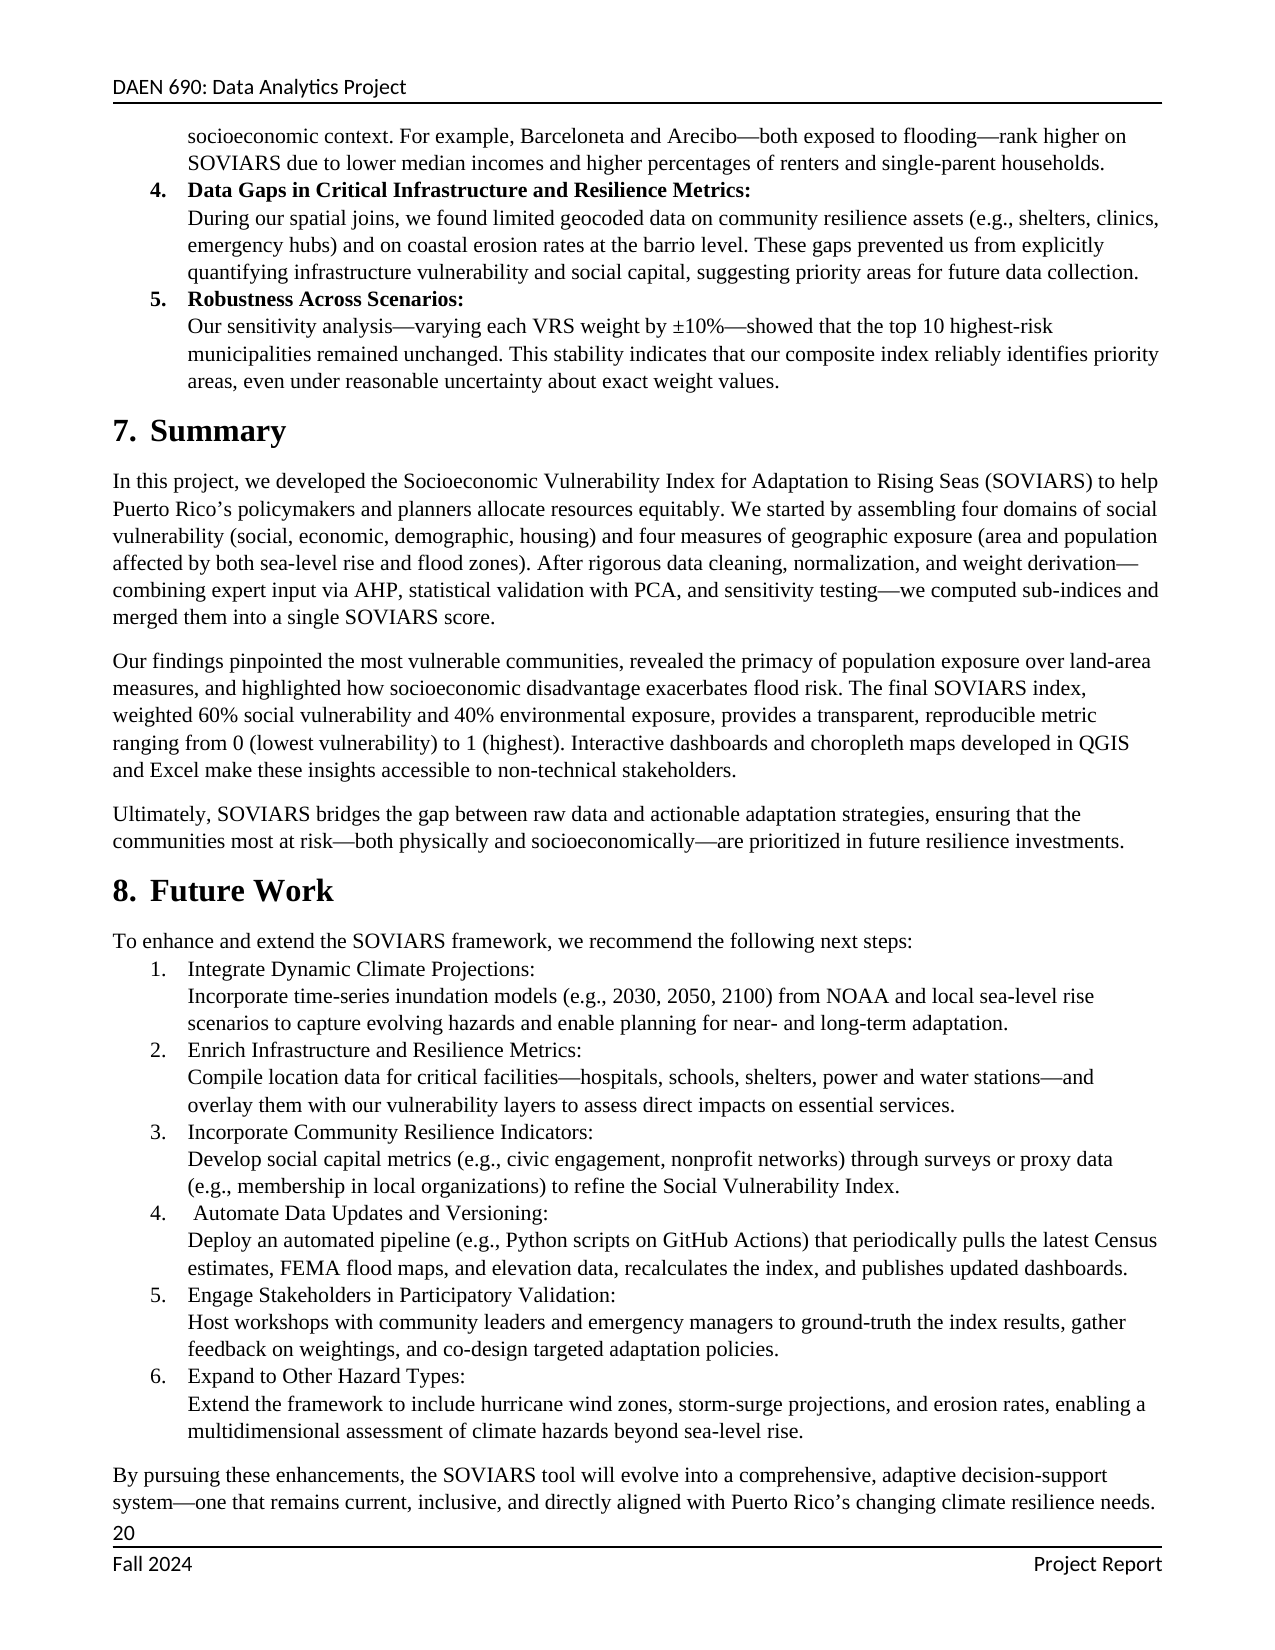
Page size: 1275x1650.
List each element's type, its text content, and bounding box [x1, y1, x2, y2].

text By pursuing these enhancements, the SOVIARS tool will evolve into a comprehensive, adaptive decision-support system—one that remains current, inclusive, and directly aligned with Puerto Rico’s changing climate resilience needs. [112, 1462, 1162, 1514]
list Host workshops with community leaders and emergency managers to ground-truth the index results, gather feedback on weightings, and co-design targeted adaptation policies. [187, 1309, 1162, 1361]
list Engage Stakeholders in Participatory Validation: [150, 1282, 1162, 1307]
text In this project, we developed the Socioeconomic Vulnerability Index for Adaptation to Rising Seas (SOVIARS) to help Puerto Rico’s policymakers and planners allocate resources equitably. We started by assembling four domains of social vulnerability (social, economic, demographic, housing) and four measures of geographic exposure (area and population affected by both sea-level rise and flood zones). After rigorous data cleaning, normalization, and weight derivation—combining expert input via AHP, statistical validation with PCA, and sensitivity testing—we computed sub-indices and merged them into a single SOVIARS score. [112, 468, 1162, 629]
list Incorporate Community Resilience Indicators: [150, 1119, 1162, 1144]
list Data Gaps in Critical Infrastructure and Resilience Metrics: [150, 177, 1162, 203]
list Develop social capital metrics (e.g., civic engagement, nonprofit networks) through surveys or proxy data (e.g., membership in local organizations) to refine the Social Vulnerability Index. [187, 1146, 1162, 1198]
subtitle Future Work [112, 872, 1162, 909]
list Our sensitivity analysis—varying each VRS weight by ±10%—showed that the top 10 highest-risk municipalities remained unchanged. This stability indicates that our composite index reliably identifies priority areas, even under reasonable uncertainty about exact weight values. [187, 313, 1162, 393]
text To enhance and extend the SOVIARS framework, we recommend the following next steps: [112, 928, 1162, 954]
text Ultimately, SOVIARS bridges the gap between raw data and actionable adaptation strategies, ensuring that the communities most at risk—both physically and socioeconomically—are prioritized in future resilience investments. [112, 801, 1162, 853]
text Our findings pinpointed the most vulnerable communities, revealed the primacy of population exposure over land-area measures, and highlighted how socioeconomic disadvantage exacerbates flood risk. The final SOVIARS index, weighted 60% social vulnerability and 40% environmental exposure, provides a transparent, reproducible metric ranging from 0 (lowest vulnerability) to 1 (highest). Interactive dashboards and choropleth maps developed in QGIS and Excel make these insights accessible to non-technical stakeholders. [112, 648, 1162, 782]
list During our spatial joins, we found limited geocoded data on community resilience assets (e.g., shelters, clinics, emergency hubs) and on coastal erosion rates at the barrio level. These gaps prevented us from explicitly quantifying infrastructure vulnerability and social capital, suggesting priority areas for future data collection. [187, 205, 1162, 284]
list Compile location data for critical facilities—hospitals, schools, shelters, power and water stations—and overlay them with our vulnerability layers to assess direct impacts on essential services. [187, 1064, 1162, 1117]
subtitle Summary [112, 412, 1162, 449]
list Deploy an automated pipeline (e.g., Python scripts on GitHub Actions) that periodically pulls the latest Census estimates, FEMA flood maps, and elevation data, recalculates the index, and publishes updated dashboards. [187, 1227, 1162, 1280]
list Incorporate time-series inundation models (e.g., 2030, 2050, 2100) from NOAA and local sea-level rise scenarios to capture evolving hazards and enable planning for near- and long-term adaptation. [187, 983, 1162, 1035]
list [187, 123, 1162, 176]
list Expand to Other Hazard Types: [150, 1363, 1162, 1389]
list Automate Data Updates and Versioning: [150, 1200, 1162, 1226]
list Robustness Across Scenarios: [150, 286, 1162, 311]
list Enrich Infrastructure and Resilience Metrics: [150, 1037, 1162, 1062]
list Integrate Dynamic Climate Projections: [150, 956, 1162, 981]
list Extend the framework to include hurricane wind zones, storm-surge projections, and erosion rates, enabling a multidimensional assessment of climate hazards beyond sea-level rise. [187, 1391, 1162, 1443]
